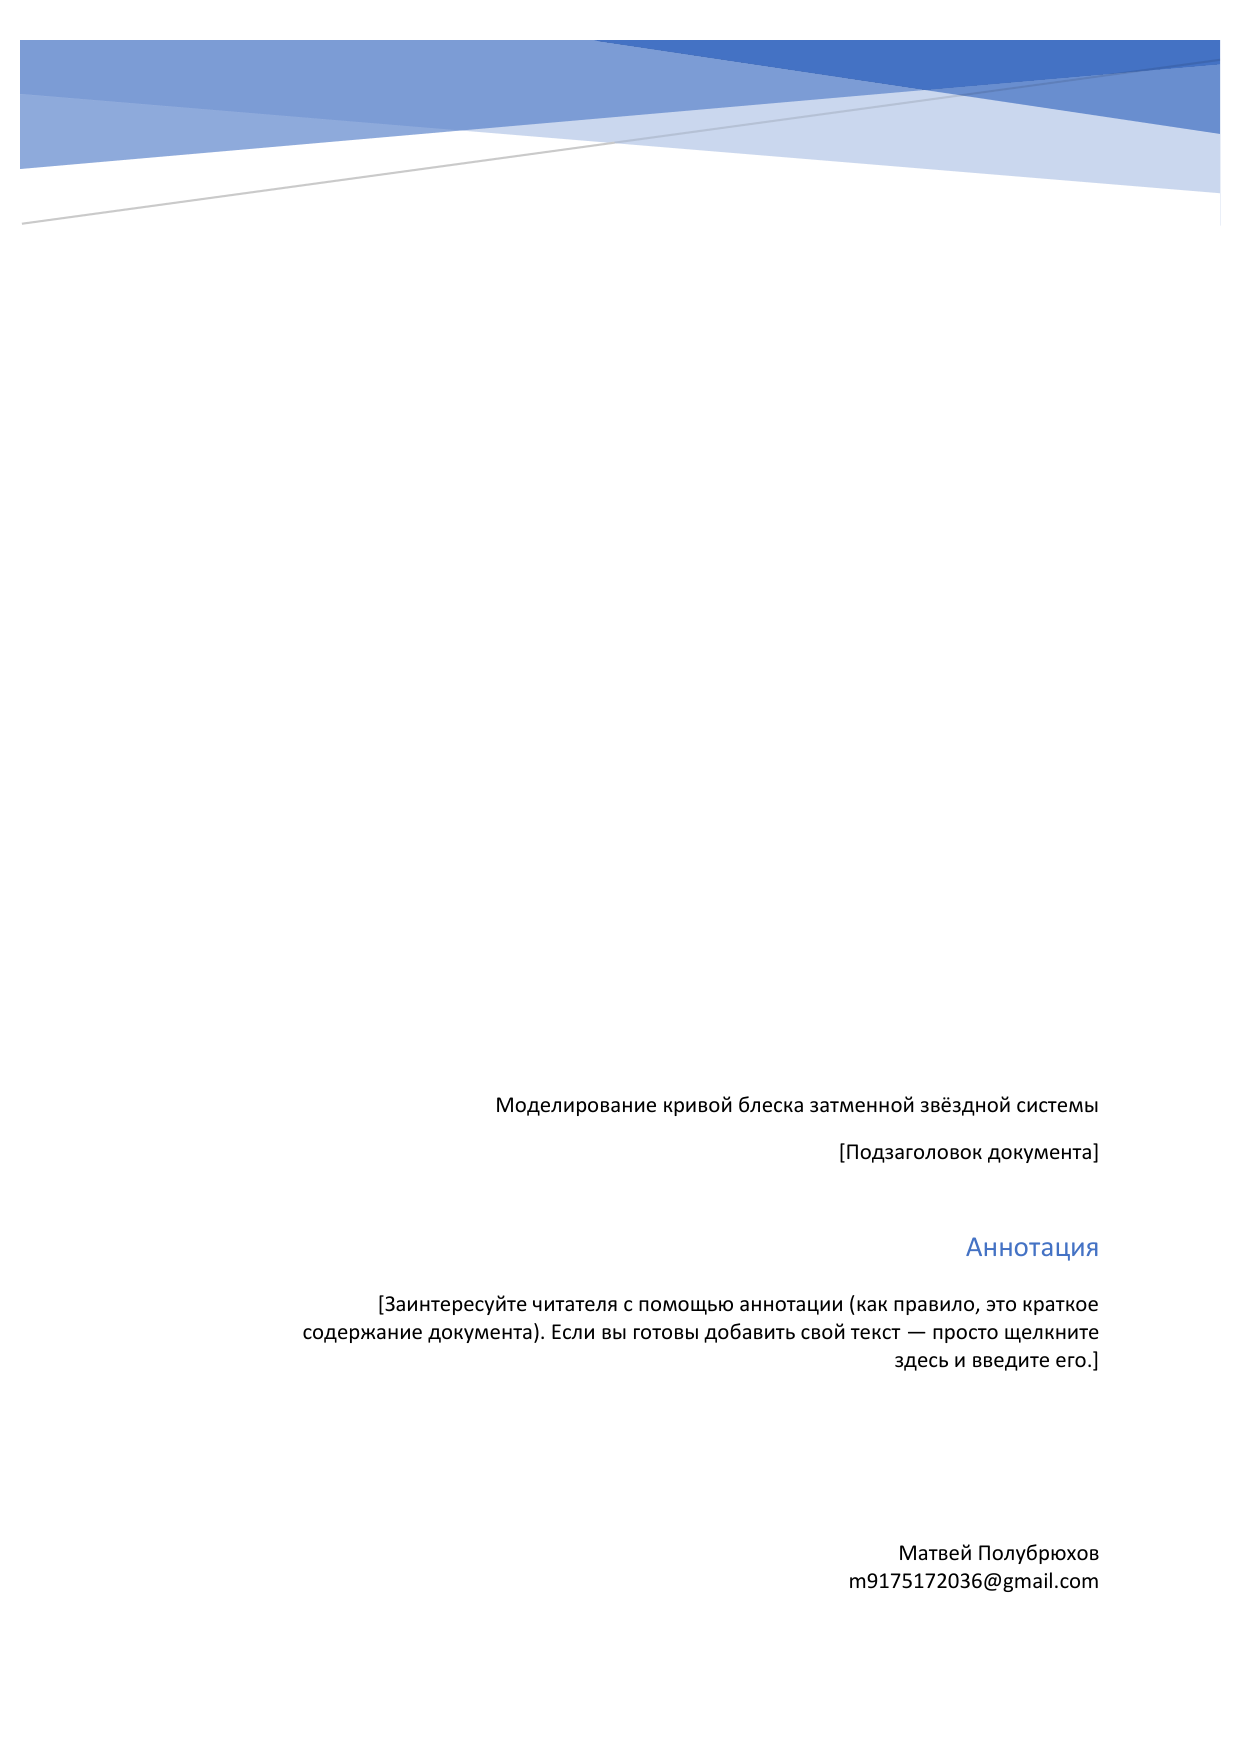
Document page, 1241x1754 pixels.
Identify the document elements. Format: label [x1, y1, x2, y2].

picture [20, 40, 1221, 240]
